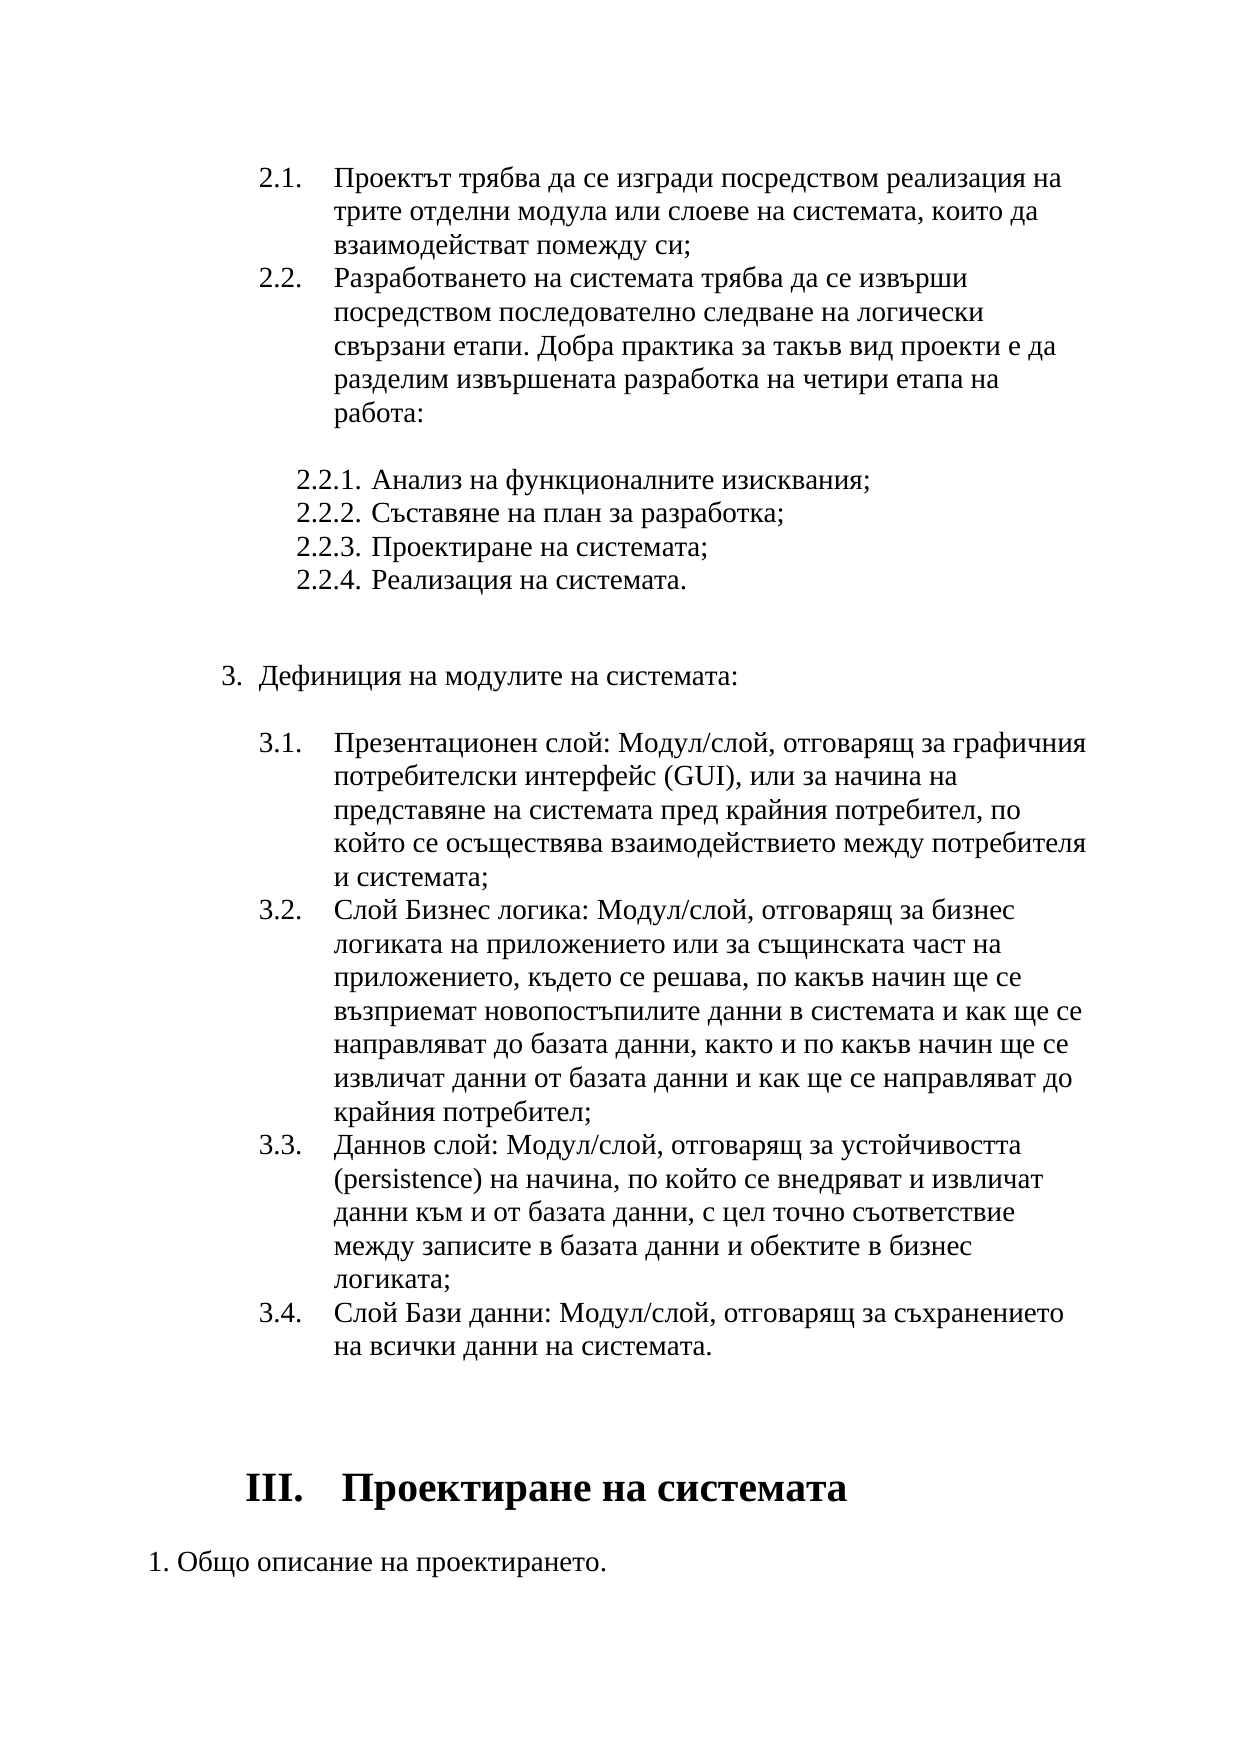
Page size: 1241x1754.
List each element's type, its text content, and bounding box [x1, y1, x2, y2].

text 1. Общо описание на проектирането. [148, 1544, 1093, 1578]
list Разработването на системата трябва да се извърши посредством последователно следване на логически свързани етапи. Добра практика за такъв вид проекти е да разделим извършената разработка на четири етапа на работа: [258, 261, 1093, 428]
list Дефиниция на модулите на системата: [221, 658, 1093, 725]
list Презентационен слой: Модул/слой, отговарящ за графичния потребителски интерфейс (GUI), или за начина на представяне на системата пред крайния потребител, по който се осъществява взаимодействието между потребителя и системата; [258, 725, 1093, 892]
list Съставяне на план за разработка; [296, 495, 1093, 529]
list Слой Бизнес логика: Модул/слой, отговарящ за бизнес логиката на приложението или за същинската част на приложението, където се решава, по какъв начин ще се възприемат новопостъпилите данни в системата и как ще се направляват до базата данни, както и по какъв начин ще се извличат данни от базата данни и как ще се направляват до крайния потребител; [258, 892, 1093, 1127]
list Проектът трябва да се изгради посредством реализация на трите отделни модула или слоеве на системата, които да взаимодействат помежду си; [258, 160, 1093, 261]
list Анализ на функционалните изисквания; [296, 462, 1093, 495]
list Слой Бази данни: Модул/слой, отговарящ за съхранението на всички данни на системата. [258, 1295, 1093, 1429]
list Проектиране на системата; [296, 529, 1093, 562]
list Проектиране на системата [304, 1463, 1093, 1544]
list Реализация на системата. [296, 562, 1093, 658]
list Даннов слой: Модул/слой, отговарящ за устойчивостта (persistence) на начина, по който се внедряват и извличат данни към и от базата данни, с цел точно съответствие между записите в базата данни и обектите в бизнес логиката; [258, 1127, 1093, 1295]
